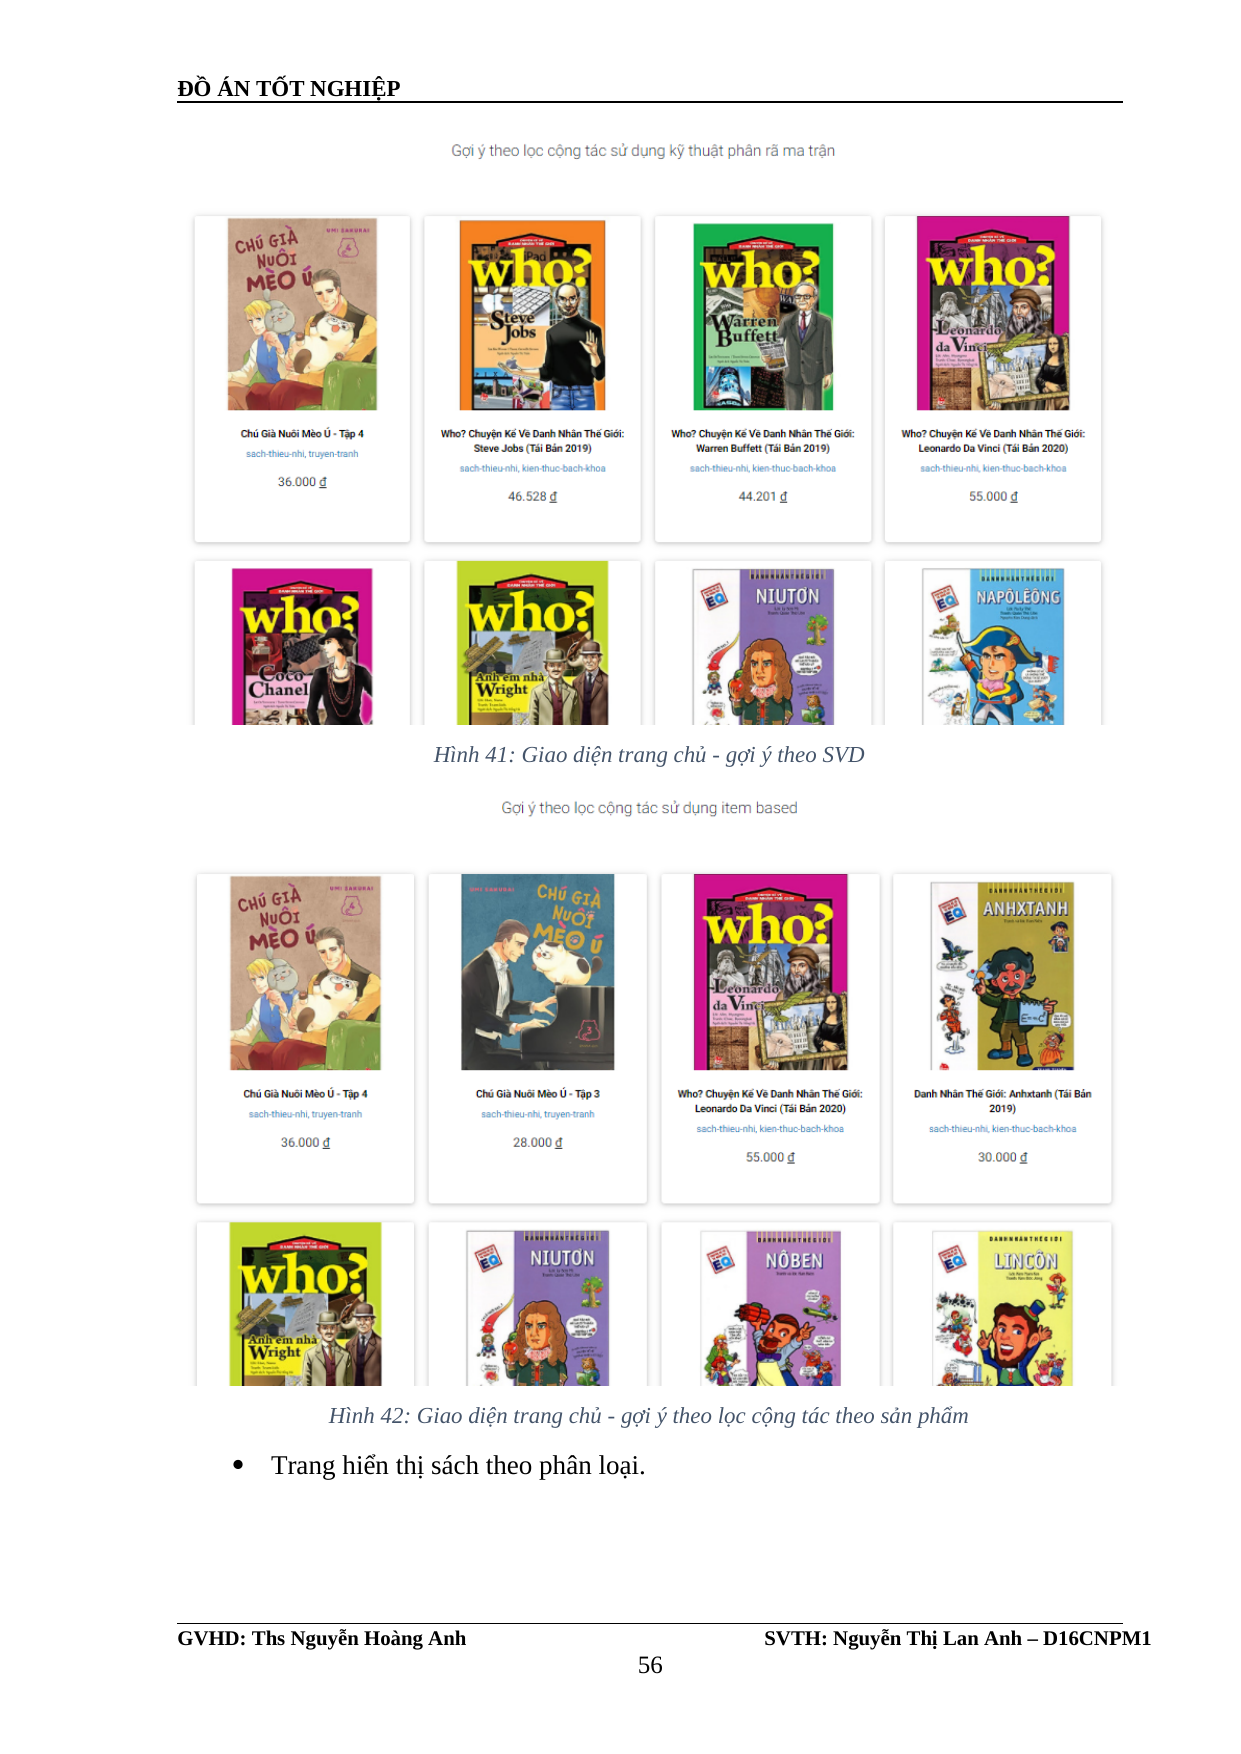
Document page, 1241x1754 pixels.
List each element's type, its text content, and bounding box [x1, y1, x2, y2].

text Hình 41: Giao diện trang chủ - gợi ý theo SVD [177, 742, 1123, 768]
picture [177, 133, 1124, 725]
list Trang hiển thị sách theo phân loại. [233, 1449, 1123, 1481]
text Hình 42: Giao diện trang chủ - gợi ý theo lọc cộng tác theo sản phẩm [177, 1402, 1123, 1429]
picture [177, 788, 1124, 1386]
